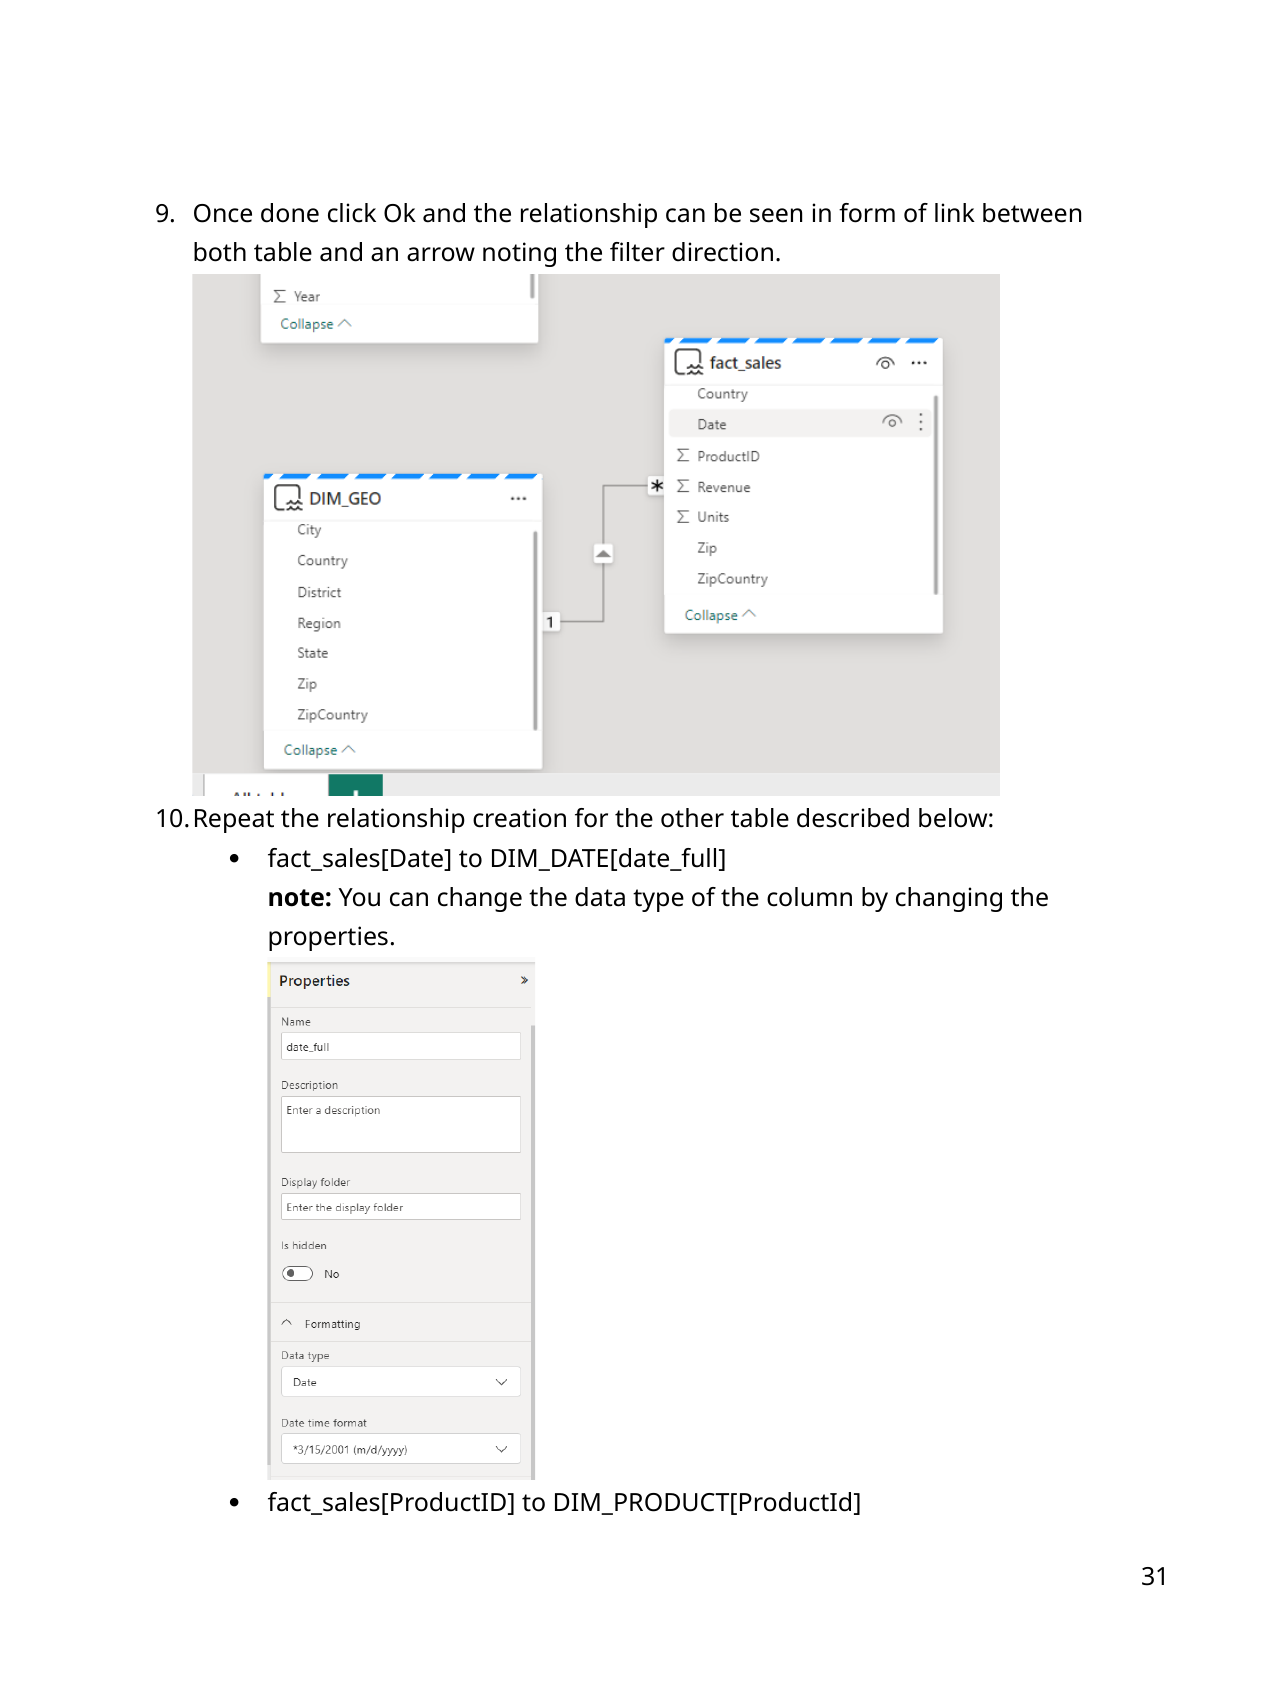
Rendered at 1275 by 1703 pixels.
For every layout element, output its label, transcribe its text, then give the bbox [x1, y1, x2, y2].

picture [192, 274, 1000, 796]
picture [267, 957, 536, 1480]
list fact_sales[Date] to DIM_DATE[date_full] note: You can change the data type of the column by changing the properties. [230, 840, 1139, 1480]
list fact_sales[ProductID] to DIM_PRODUCT[ProductId] [230, 1485, 1139, 1519]
list Repeat the relationship creation for the other table described below: [155, 801, 1139, 835]
